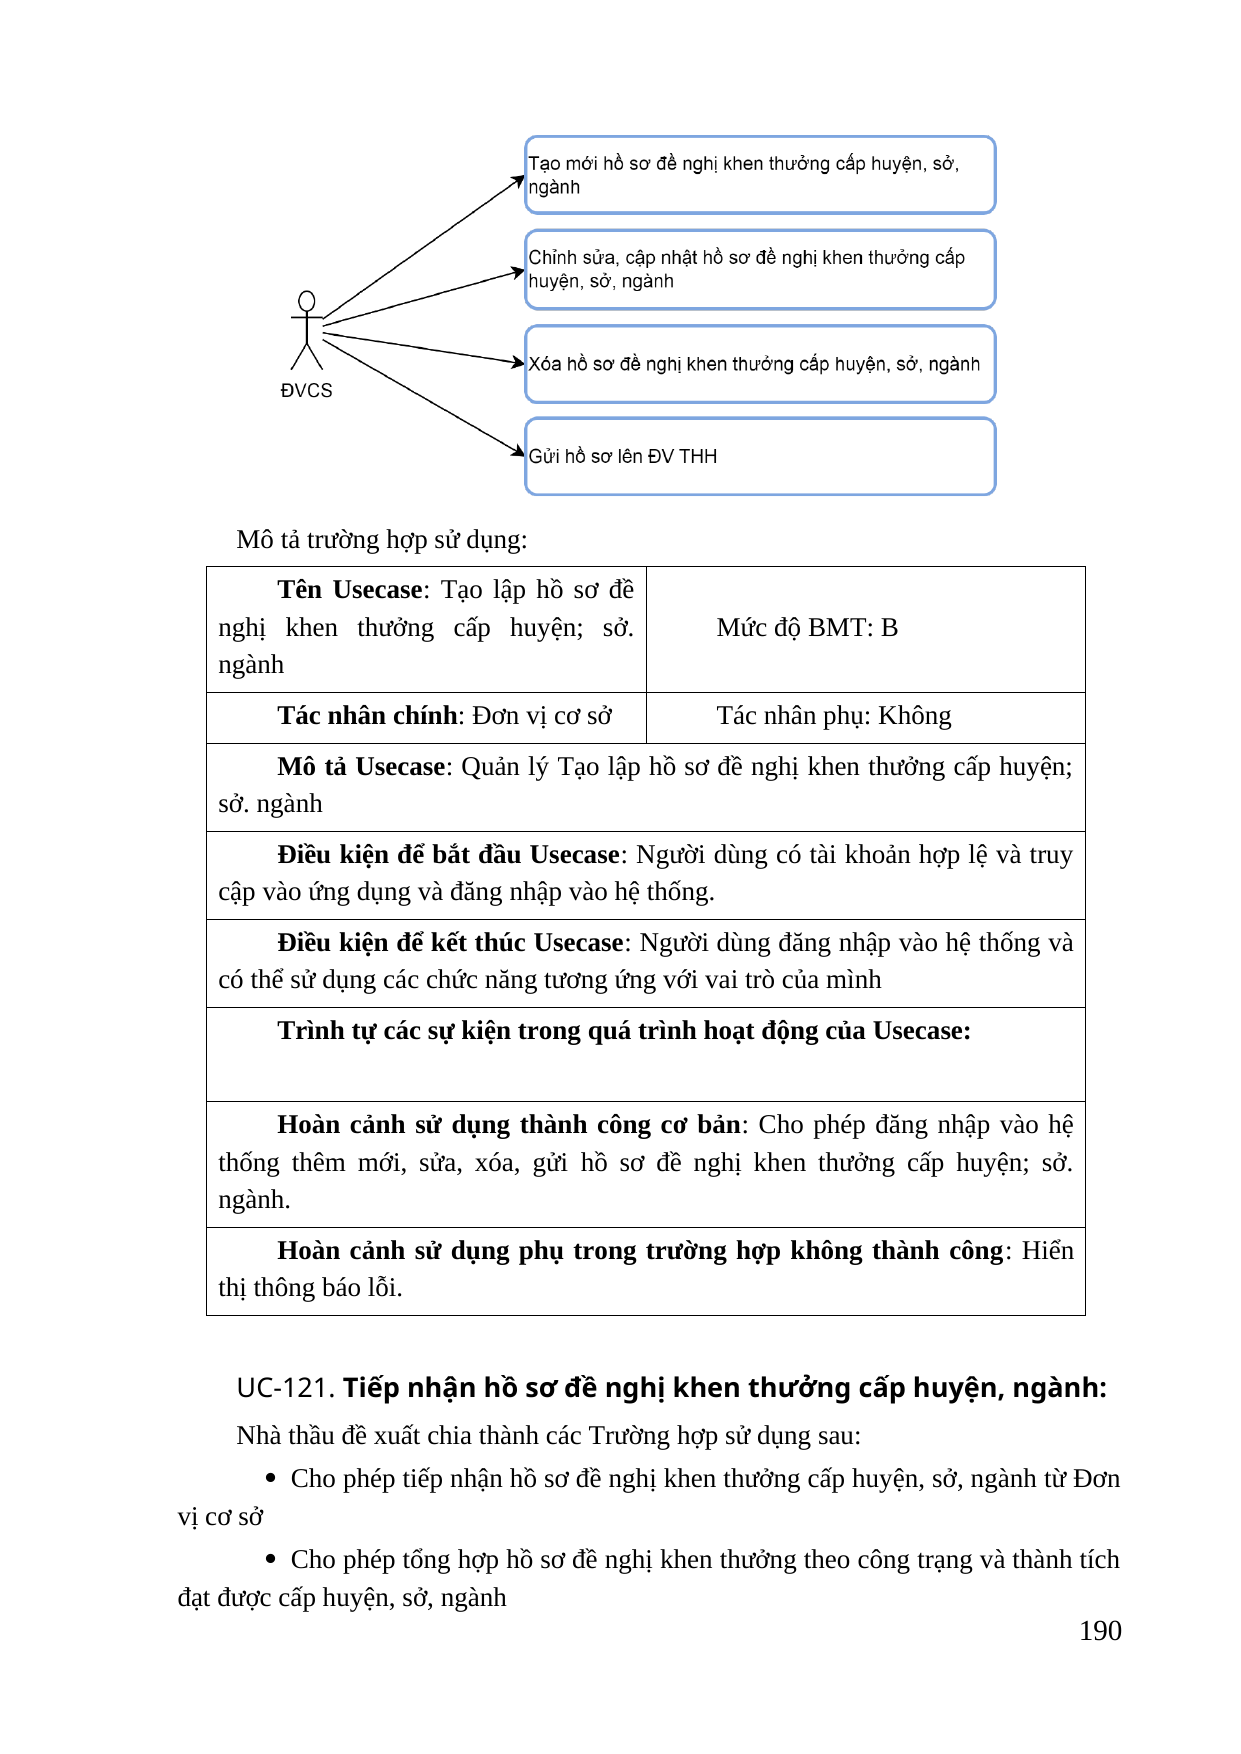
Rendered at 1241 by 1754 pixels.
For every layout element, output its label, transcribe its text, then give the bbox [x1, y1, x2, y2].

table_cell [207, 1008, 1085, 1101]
list UC-121. Tiếp nhận hồ sơ đề nghị khen thưởng cấp huyện, ngành: [236, 1369, 1122, 1406]
list Cho phép tiếp nhận hồ sơ đề nghị khen thưởng cấp huyện, sở, ngành từ Đơn vị cơ sở [177, 1463, 1122, 1531]
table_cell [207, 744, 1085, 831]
text Mô tả trường hợp sử dụng: [177, 523, 1122, 554]
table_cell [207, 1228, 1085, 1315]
text Nhà thầu đề xuất chia thành các Trường hợp sử dụng sau: [177, 1419, 1122, 1450]
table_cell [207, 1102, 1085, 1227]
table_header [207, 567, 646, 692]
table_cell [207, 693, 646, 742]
picture [265, 118, 1013, 511]
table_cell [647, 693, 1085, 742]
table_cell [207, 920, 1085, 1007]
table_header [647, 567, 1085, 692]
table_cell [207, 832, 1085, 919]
list Cho phép tổng hợp hồ sơ đề nghị khen thưởng theo công trạng và thành tích đạt được cấp huyện, sở, ngành [177, 1543, 1122, 1612]
